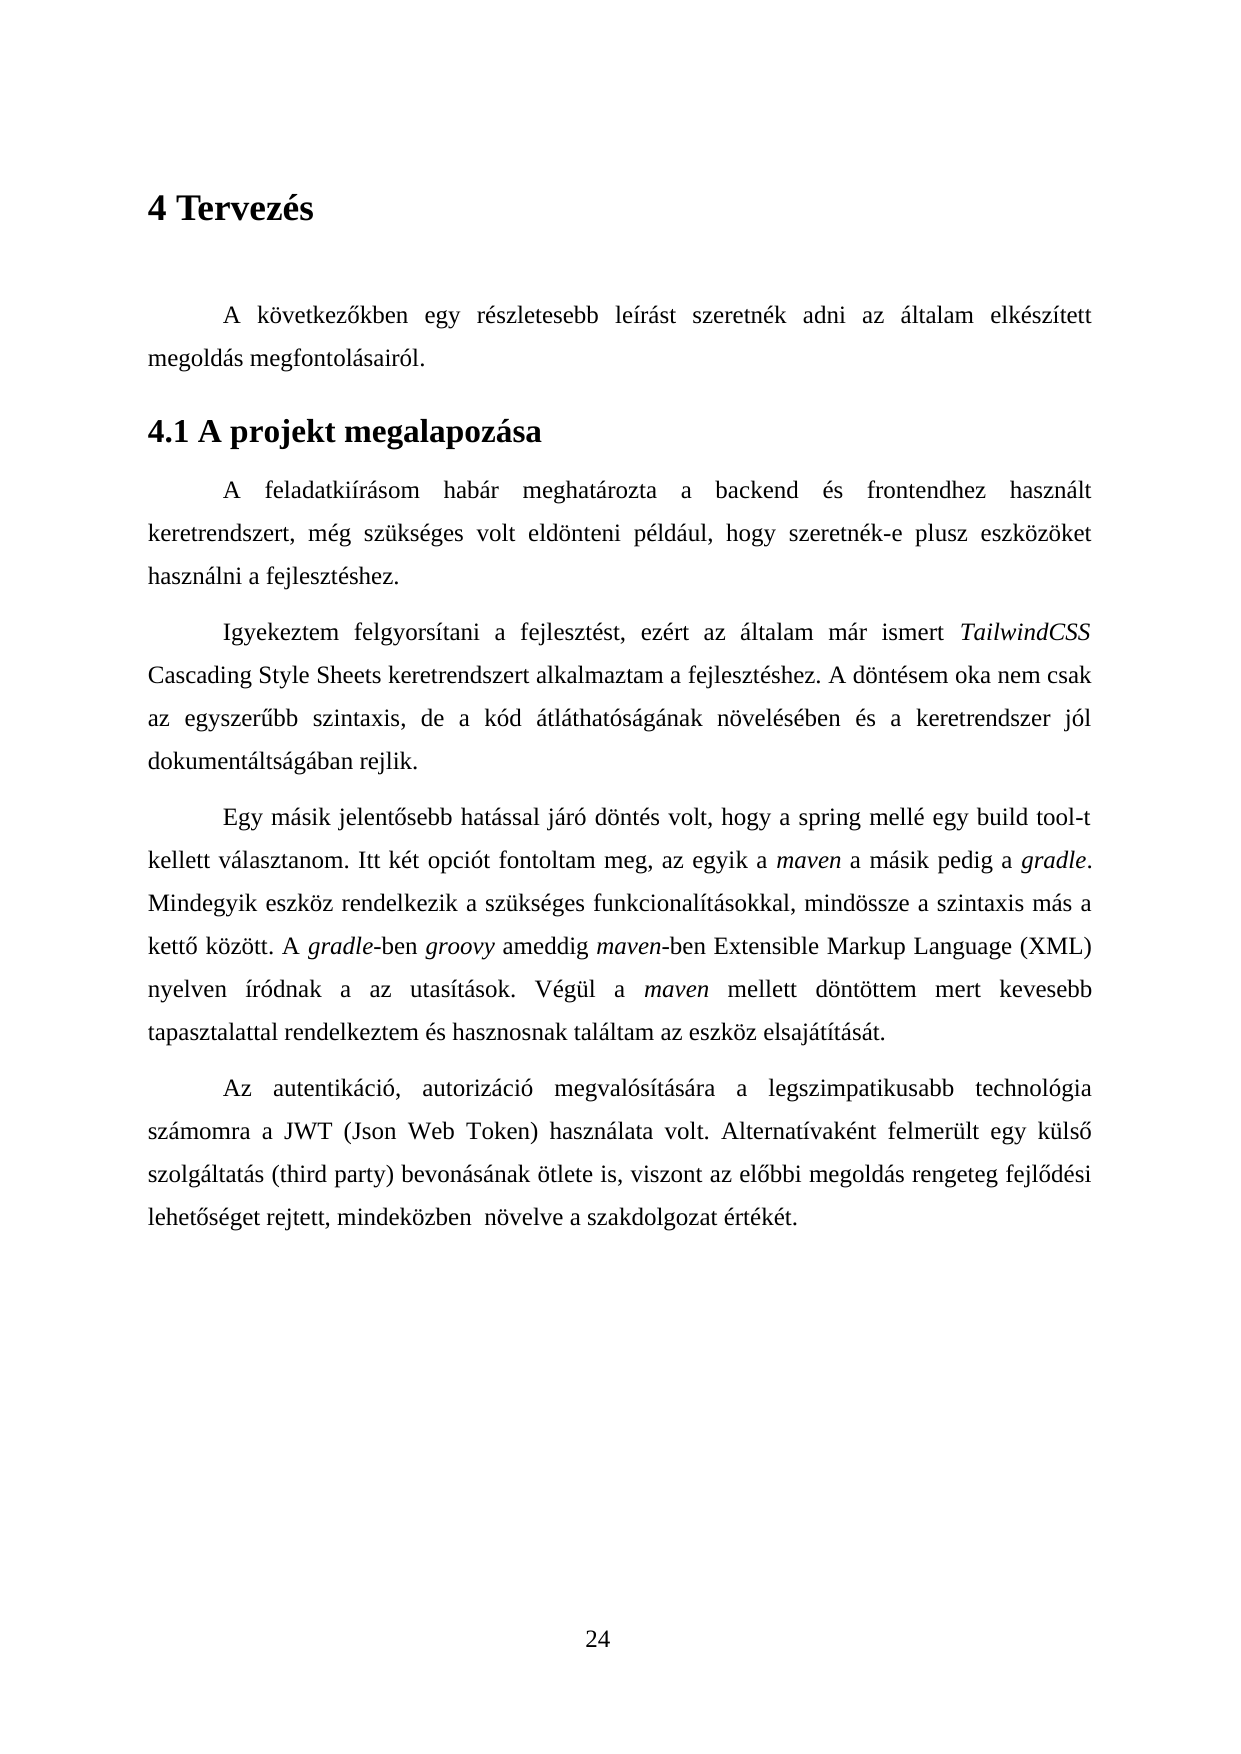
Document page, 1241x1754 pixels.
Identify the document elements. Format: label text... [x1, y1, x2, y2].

text Igyekeztem felgyorsítani a fejlesztést, ezért az általam már ismert TailwindCSS Cascading Style Sheets keretrendszert alkalmaztam a fejlesztéshez. A döntésem oka nem csak az egyszerűbb szintaxis, de a kód átláthatóságának növelésében és a keretrendszer jól dokumentáltságában rejlik. [148, 617, 1092, 775]
text A következőkben egy részletesebb leírást szeretnék adni az általam elkészített megoldás megfontolásairól. [148, 300, 1092, 372]
text A feladatkiírásom habár meghatározta a backend és frontendhez használt keretrendszert, még szükséges volt eldönteni például, hogy szeretnék-e plusz eszközöket használni a fejlesztéshez. [148, 475, 1092, 590]
subtitle Tervezés [148, 185, 1092, 228]
subtitle A projekt megalapozása [148, 411, 1092, 449]
text Az autentikáció, autorizáció megvalósítására a legszimpatikusabb technológia számomra a JWT (Json Web Token) használata volt. Alternatívaként felmerült egy külső szolgáltatás (third party) bevonásának ötlete is, viszont az előbbi megoldás rengeteg fejlődési lehetőséget rejtett, mindeközben növelve a szakdolgozat értékét. [148, 1073, 1092, 1231]
text Egy másik jelentősebb hatással járó döntés volt, hogy a spring mellé egy build tool-t kellett választanom. Itt két opciót fontoltam meg, az egyik a maven a másik pedig a gradle. Mindegyik eszköz rendelkezik a szükséges funkcionalításokkal, mindössze a szintaxis más a kettő között. A gradle-ben groovy ameddig maven-ben Extensible Markup Language (XML) nyelven íródnak a az utasítások. Végül a maven mellett döntöttem mert kevesebb tapasztalattal rendelkeztem és hasznosnak találtam az eszköz elsajátítását. [148, 802, 1092, 1046]
